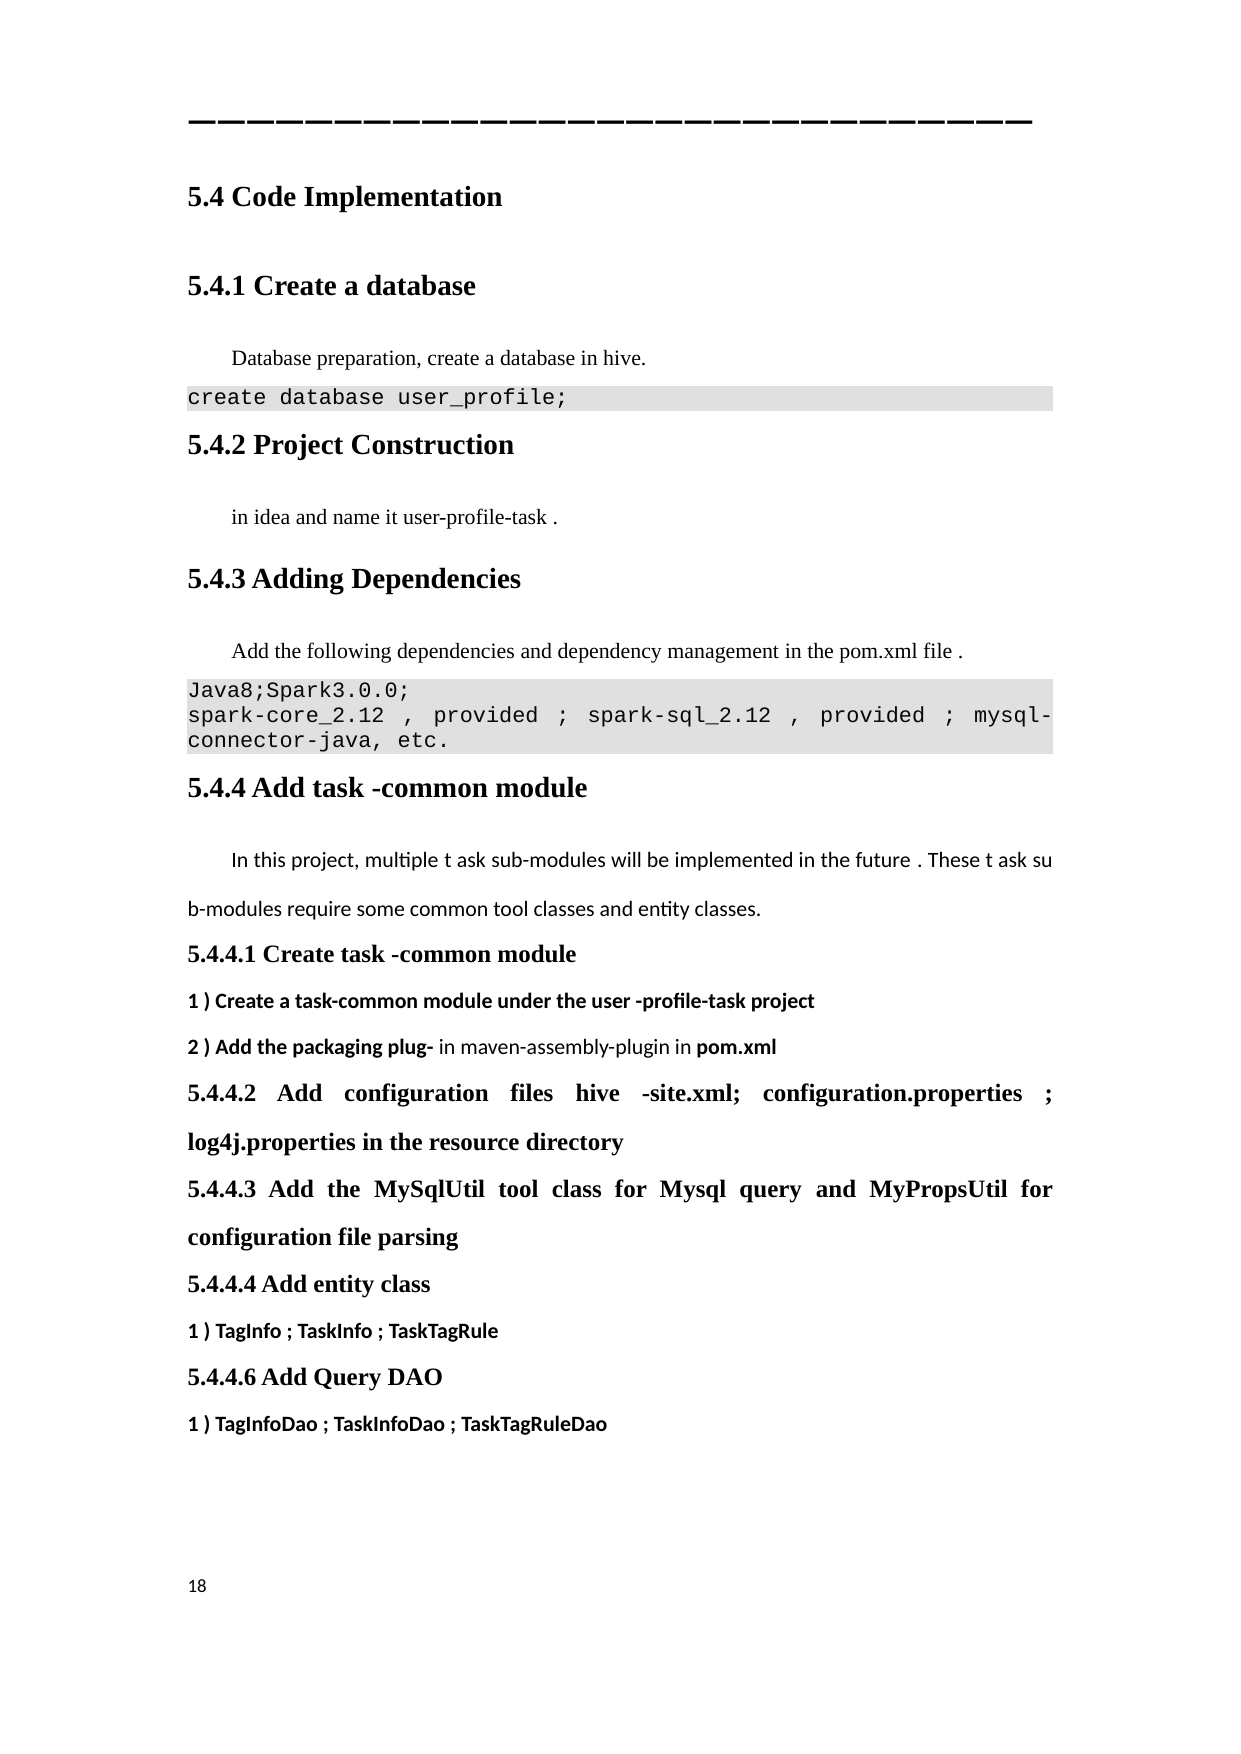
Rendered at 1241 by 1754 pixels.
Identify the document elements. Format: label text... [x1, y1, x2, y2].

text 5.4.4.3 Add the MySqlUtil tool class for Mysql query and MyPropsUtil for configuration file parsing [187, 1172, 1053, 1253]
text In this project, multiple t ask sub-modules will be implemented in the future . These t ask sub-modules require some common tool classes and entity classes. [187, 843, 1053, 924]
text Database preparation, create a database in hive. [231, 341, 1053, 374]
subtitle 5.4 Code Implementation [187, 163, 1053, 228]
text 1 ) Create a task-common module under the user -profile-task project [187, 984, 1053, 1017]
subtitle 5.4.2 Project Construction [187, 411, 1053, 476]
subtitle 5.4.3 Adding Dependencies [187, 545, 1053, 610]
text 1 ) TagInfoDao ; TaskInfoDao ; TaskTagRuleDao [187, 1407, 1053, 1439]
text in idea and name it user-profile-task . [231, 500, 1053, 533]
text Add the following dependencies and dependency management in the pom.xml file . [187, 634, 1053, 667]
text create database user_profile; [187, 386, 1053, 411]
text 5.4.4.2 Add configuration files hive -site.xml; configuration.properties ; log4j.properties in the resource directory [187, 1076, 1053, 1157]
text spark-core_2.12 , provided ; spark-sql_2.12 , provided ; mysql-connector-java, etc. [187, 704, 1053, 754]
subtitle 5.4.4 Add task -common module [187, 754, 1053, 819]
text 1 ) TagInfo ; TaskInfo ; TaskTagRule [187, 1314, 1053, 1347]
subtitle 5.4.1 Create a database [187, 252, 1053, 317]
text Java8;Spark3.0.0; [187, 679, 1053, 704]
text 5.4.4.6 Add Query DAO [187, 1360, 1053, 1393]
text 5.4.4.4 Add entity class [187, 1267, 1053, 1300]
text 2 ) Add the packaging plug- in maven-assembly-plugin in pom.xml [187, 1030, 1053, 1063]
text 5.4.4.1 Create task -common module [187, 938, 1053, 970]
